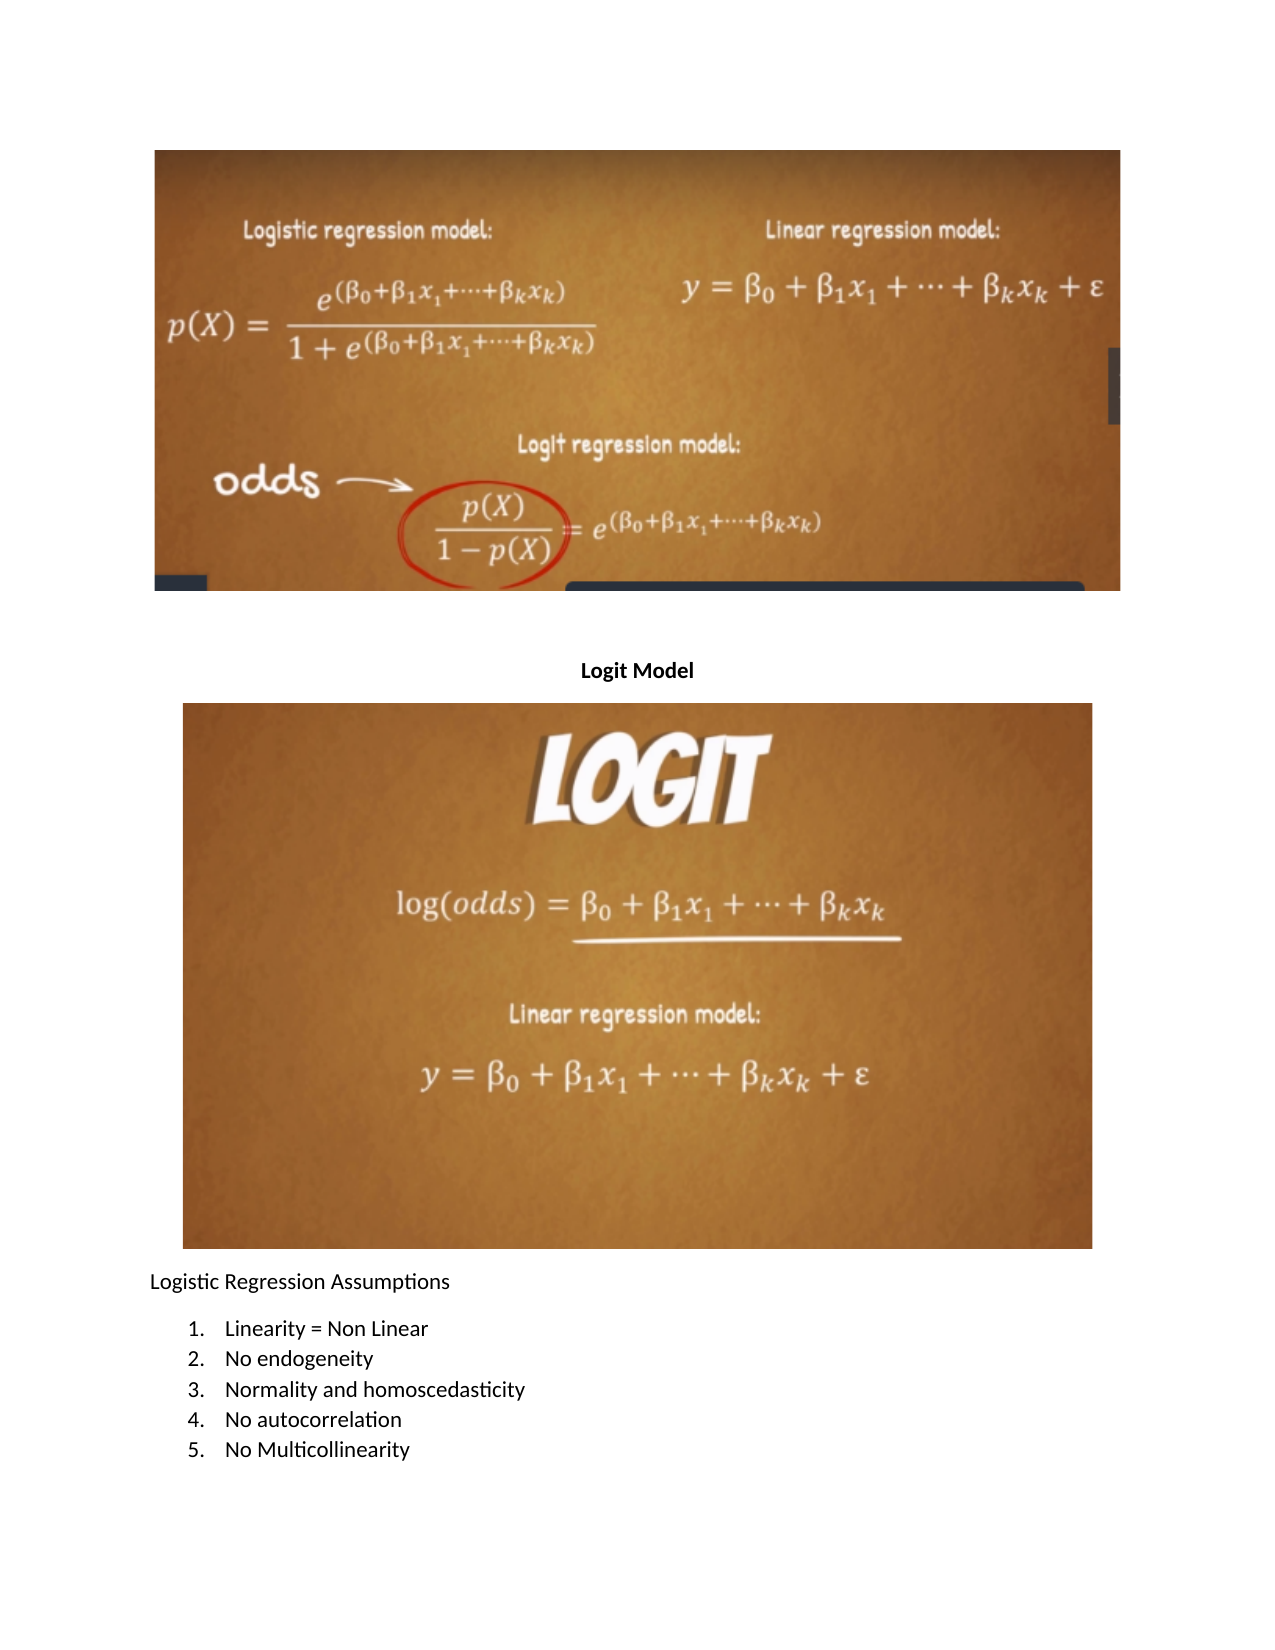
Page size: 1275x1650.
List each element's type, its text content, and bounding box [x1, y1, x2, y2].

picture [154, 150, 1121, 591]
list No endogeneity [187, 1344, 1125, 1373]
list No autocorrelation [187, 1405, 1125, 1433]
list No Multicollinearity [187, 1435, 1125, 1463]
list Normality and homoscedasticity [187, 1375, 1125, 1403]
text Logit Model [150, 656, 1125, 684]
picture [182, 703, 1093, 1249]
text Logistic Regression Assumptions [150, 1267, 1125, 1296]
list Linearity = Non Linear [187, 1314, 1125, 1342]
